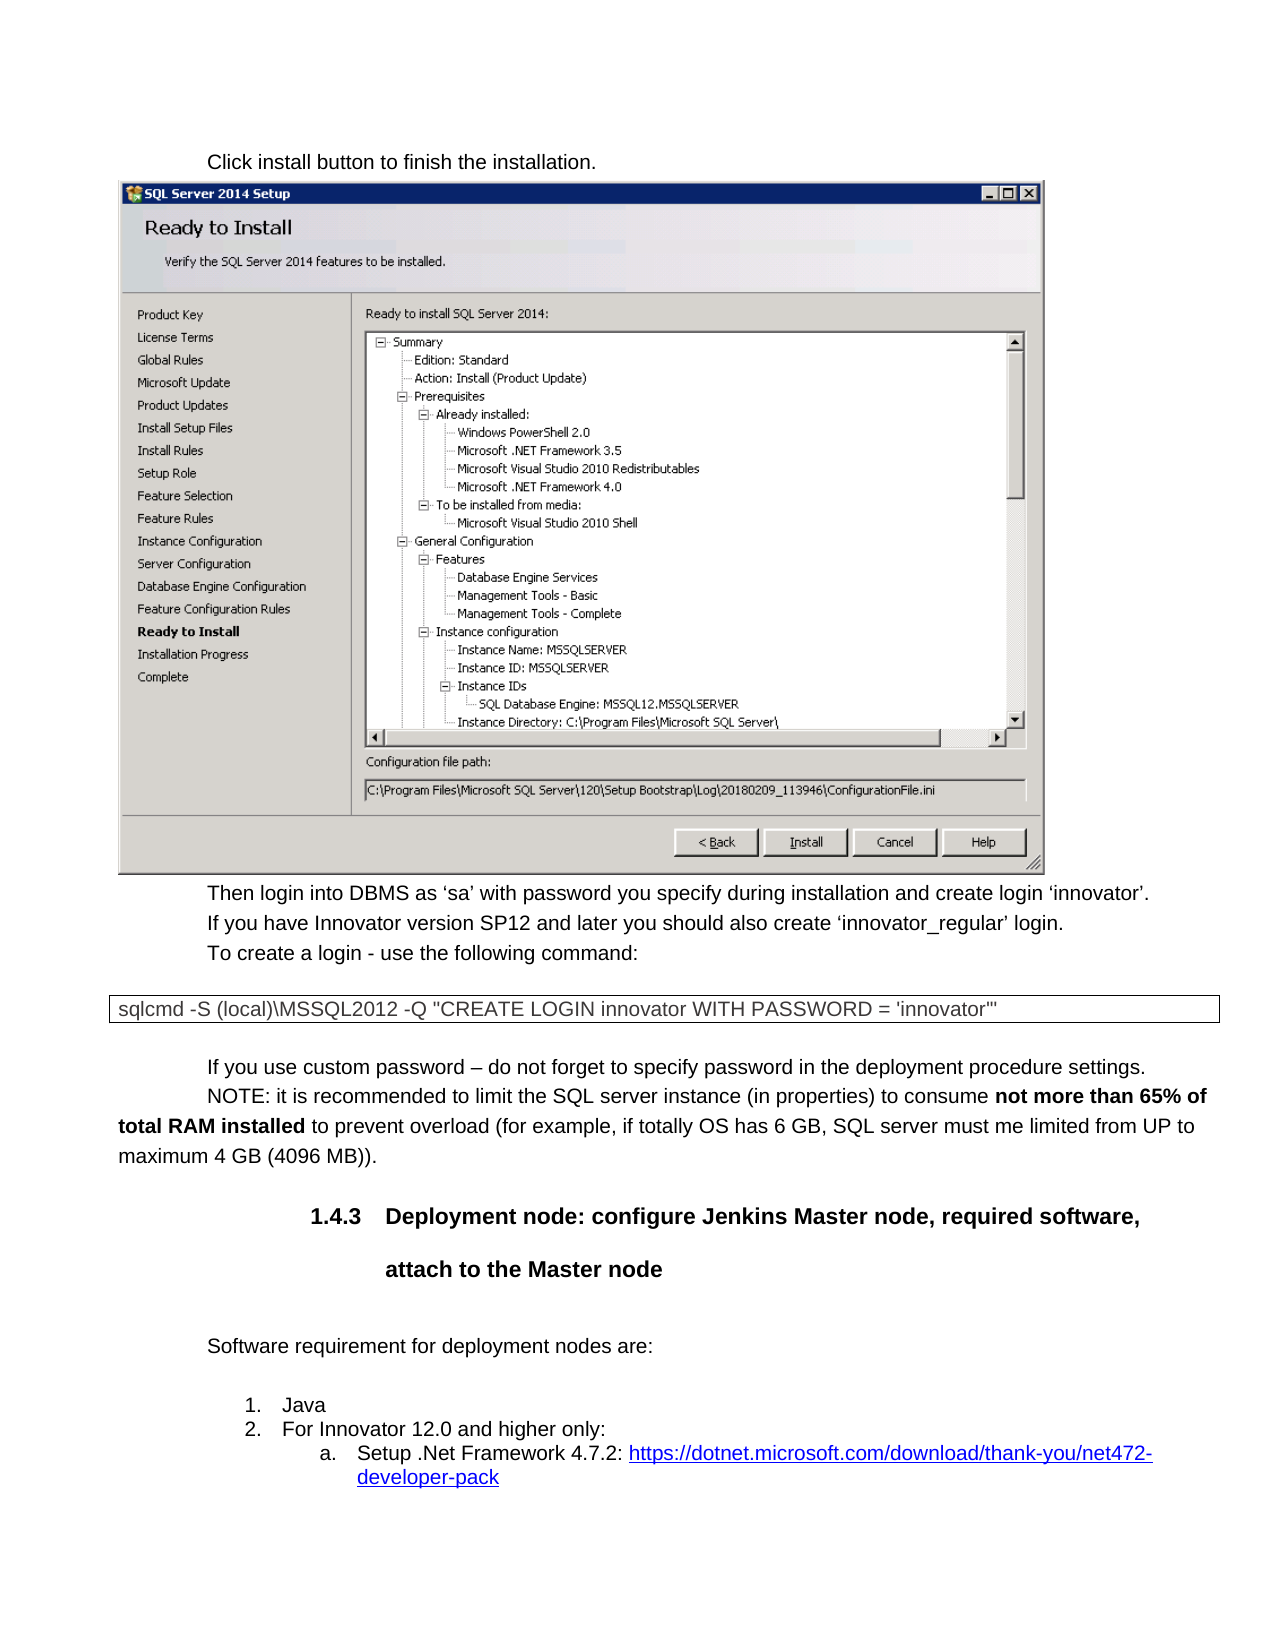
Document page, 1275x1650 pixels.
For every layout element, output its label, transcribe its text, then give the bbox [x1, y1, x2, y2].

text Software requirement for deployment nodes are: [118, 1334, 1211, 1358]
text If you use custom password – do not forget to specify password in the deployment procedure settings. [118, 1054, 1211, 1078]
text If you have Innovator version SP12 and later you should also create ‘innovator_regular’ login. [118, 911, 1211, 934]
text NOTE: it is recommended to limit the SQL server instance (in properties) to consume not more than 65% of total RAM installed to prevent overload (for example, if totally OS has 6 GB, SQL server must me limited from UP to maximum 4 GB (4096 MB)). [118, 1084, 1211, 1168]
list For Innovator 12.0 and higher only: [244, 1417, 1211, 1441]
subtitle Deployment node: configure Jenkins Master node, required software, attach to the Master node [310, 1203, 1211, 1282]
picture [118, 180, 1045, 875]
list Java [244, 1393, 1211, 1417]
text Then login into DBMS as ‘sa’ with password you specify during installation and create login ‘innovator’. [118, 881, 1211, 905]
list Setup .Net Framework 4.7.2: https://dotnet.microsoft.com/download/thank-you/net472-developer-pack [319, 1441, 1211, 1488]
text To create a login - use the following command: [118, 941, 1211, 964]
text sqlcmd -S (local)\MSSQL2012 -Q "CREATE LOGIN innovator WITH PASSWORD = 'innovator'" [110, 996, 1219, 1022]
